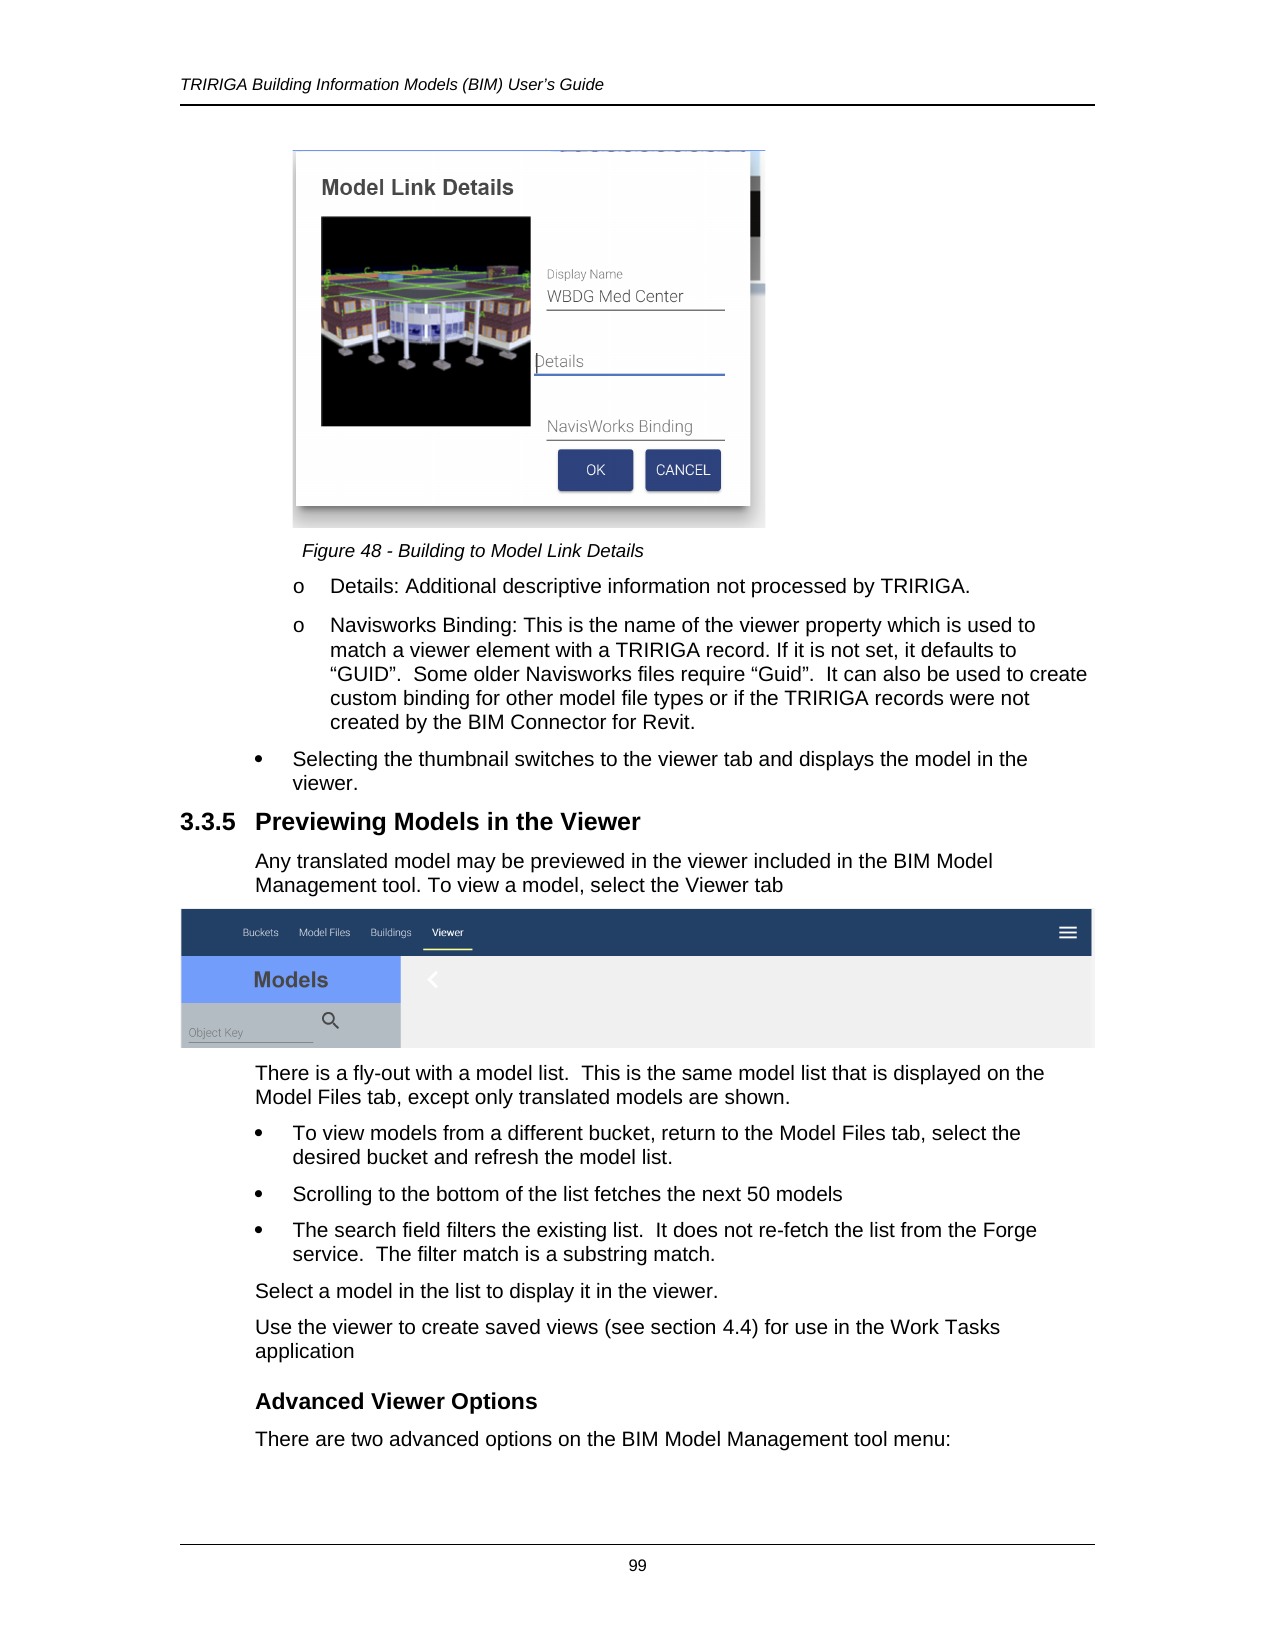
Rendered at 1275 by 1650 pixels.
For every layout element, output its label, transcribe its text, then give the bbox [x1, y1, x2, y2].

text There are two advanced options on the BIM Model Management tool menu: [255, 1427, 1095, 1451]
list Details: Additional descriptive information not processed by TRIRIGA. [292, 574, 1095, 600]
subtitle Advanced Viewer Options [255, 1388, 1095, 1414]
picture [292, 150, 766, 528]
picture [180, 908, 1095, 1048]
list Selecting the thumbnail switches to the viewer tab and displays the model in the viewer. [255, 747, 1095, 795]
text Any translated model may be previewed in the viewer included in the BIM Model Management tool. To view a model, select the Viewer tab [255, 848, 1095, 896]
text Use the viewer to create saved views (see section 4.4) for use in the Work Tasks application [255, 1315, 1095, 1363]
text There is a fly-out with a model list. This is the same model list that is displayed on the Model Files tab, except only translated models are shown. [255, 1061, 1095, 1108]
list To view models from a different bucket, return to the Model Files tab, select the desired bucket and refresh the model list. [255, 1121, 1095, 1169]
list Navisworks Binding: This is the name of the viewer property which is used to match a viewer element with a TRIRIGA record. If it is not set, it defaults to “GUID”. Some older Navisworks files require “Guid”. It can also be used to create custom binding for other model file types or if the TRIRIGA records were not created by the BIM Connector for Revit. [292, 612, 1095, 734]
list Scrolling to the bottom of the list fetches the next 50 models [255, 1181, 1095, 1206]
subtitle Previewing Models in the Viewer [180, 807, 1095, 836]
list The search field filters the existing list. It does not re-fetch the list from the Forge service. The filter match is a substring match. [255, 1218, 1095, 1266]
text Figure 48 - Building to Model Link Details [302, 540, 1095, 562]
text Select a model in the list to display it in the viewer. [255, 1278, 1095, 1302]
